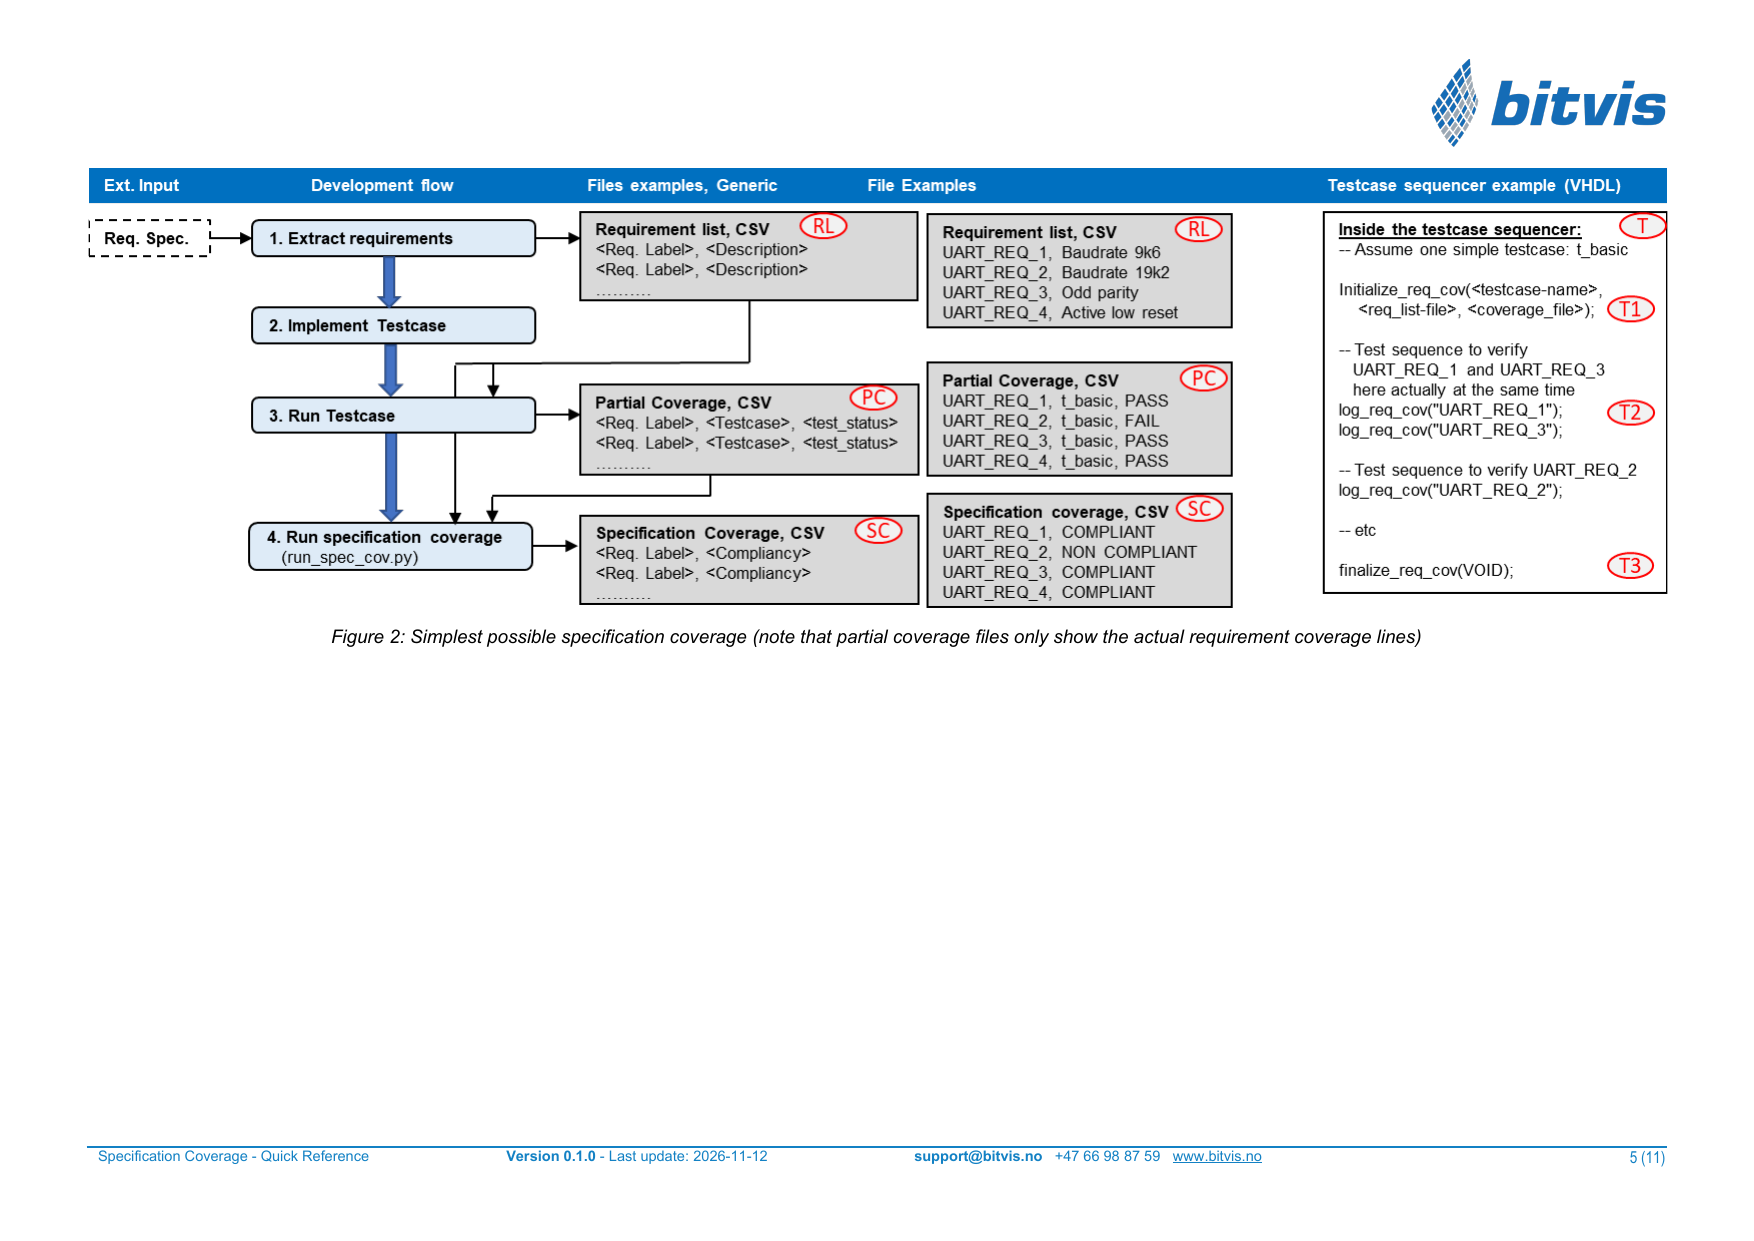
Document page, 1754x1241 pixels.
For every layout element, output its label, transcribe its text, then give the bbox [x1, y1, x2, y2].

text Figure 2: Simplest possible specification coverage (note that partial coverage files only show the actual requirement coverage lines) [88, 626, 1665, 648]
picture [88, 168, 1668, 614]
picture [1431, 59, 1666, 147]
